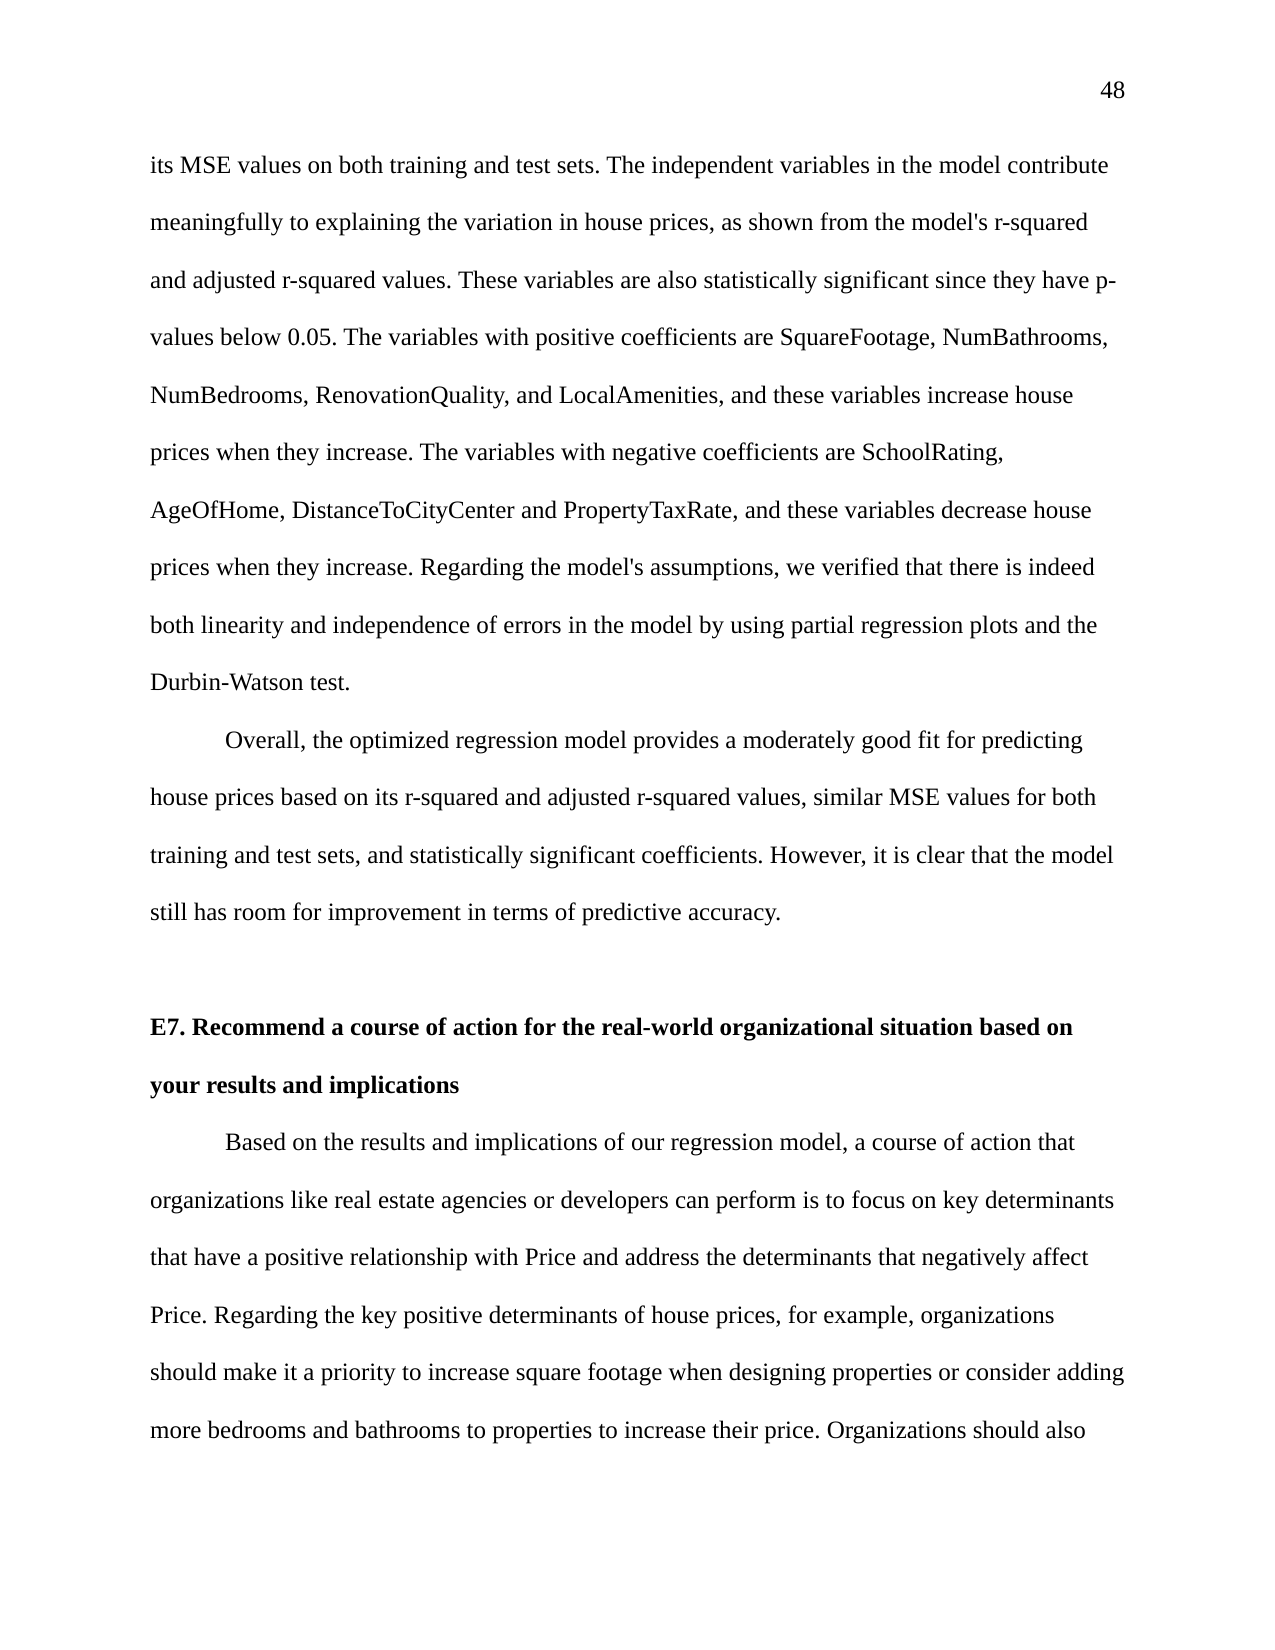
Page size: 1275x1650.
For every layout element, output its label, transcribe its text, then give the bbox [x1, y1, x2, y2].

text Overall, the optimized regression model provides a moderately good fit for predicting house prices based on its r-squared and adjusted r-squared values, similar MSE values for both training and test sets, and statistically significant coefficients. However, it is clear that the model still has room for improvement in terms of predictive accuracy. [150, 725, 1125, 926]
text E7. Recommend a course of action for the real-world organizational situation based on your results and implications [150, 1012, 1125, 1099]
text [150, 1127, 1125, 1444]
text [150, 150, 1125, 696]
